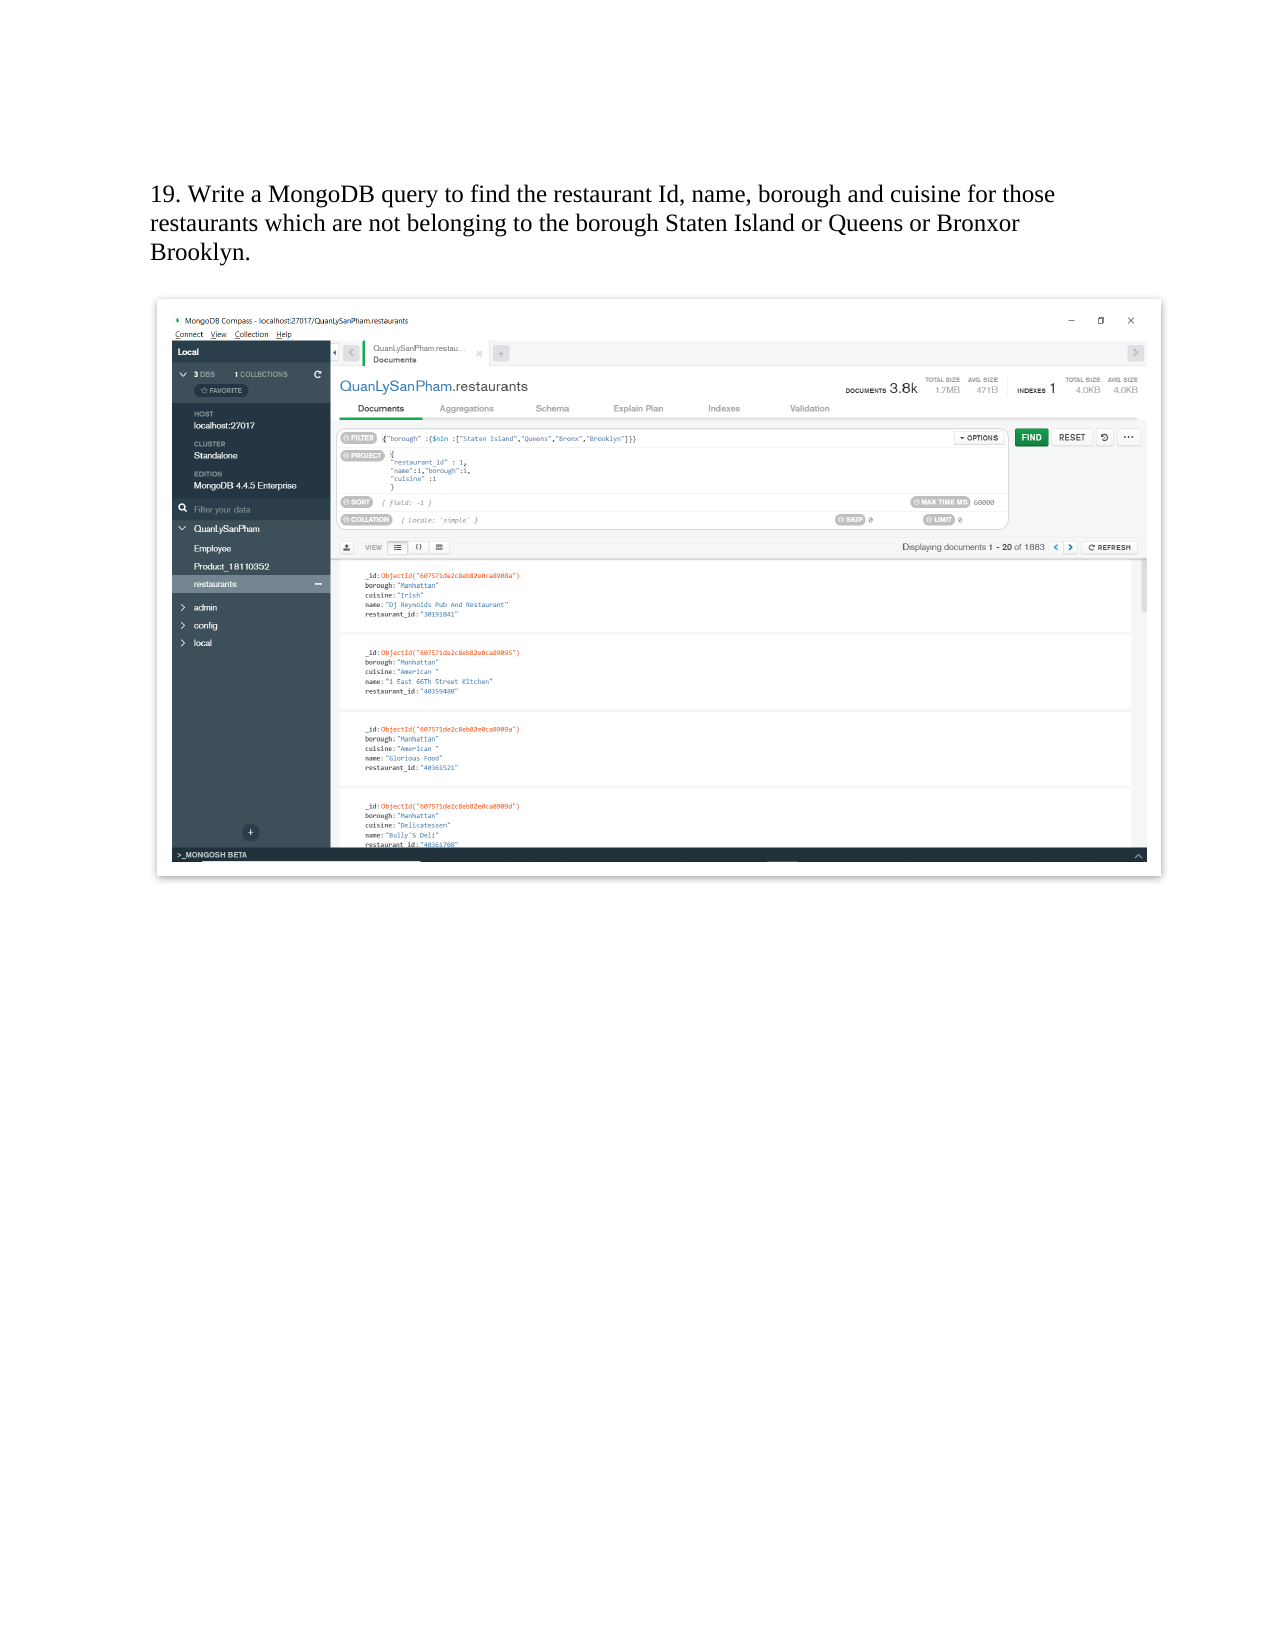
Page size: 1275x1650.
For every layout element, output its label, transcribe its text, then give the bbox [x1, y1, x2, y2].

text 19. Write a MongoDB query to find the restaurant Id, name, borough and cuisine for those restaurants which are not belonging to the borough Staten Island or Queens or Bronxor Brooklyn. [150, 179, 1125, 265]
picture [172, 313, 1147, 862]
